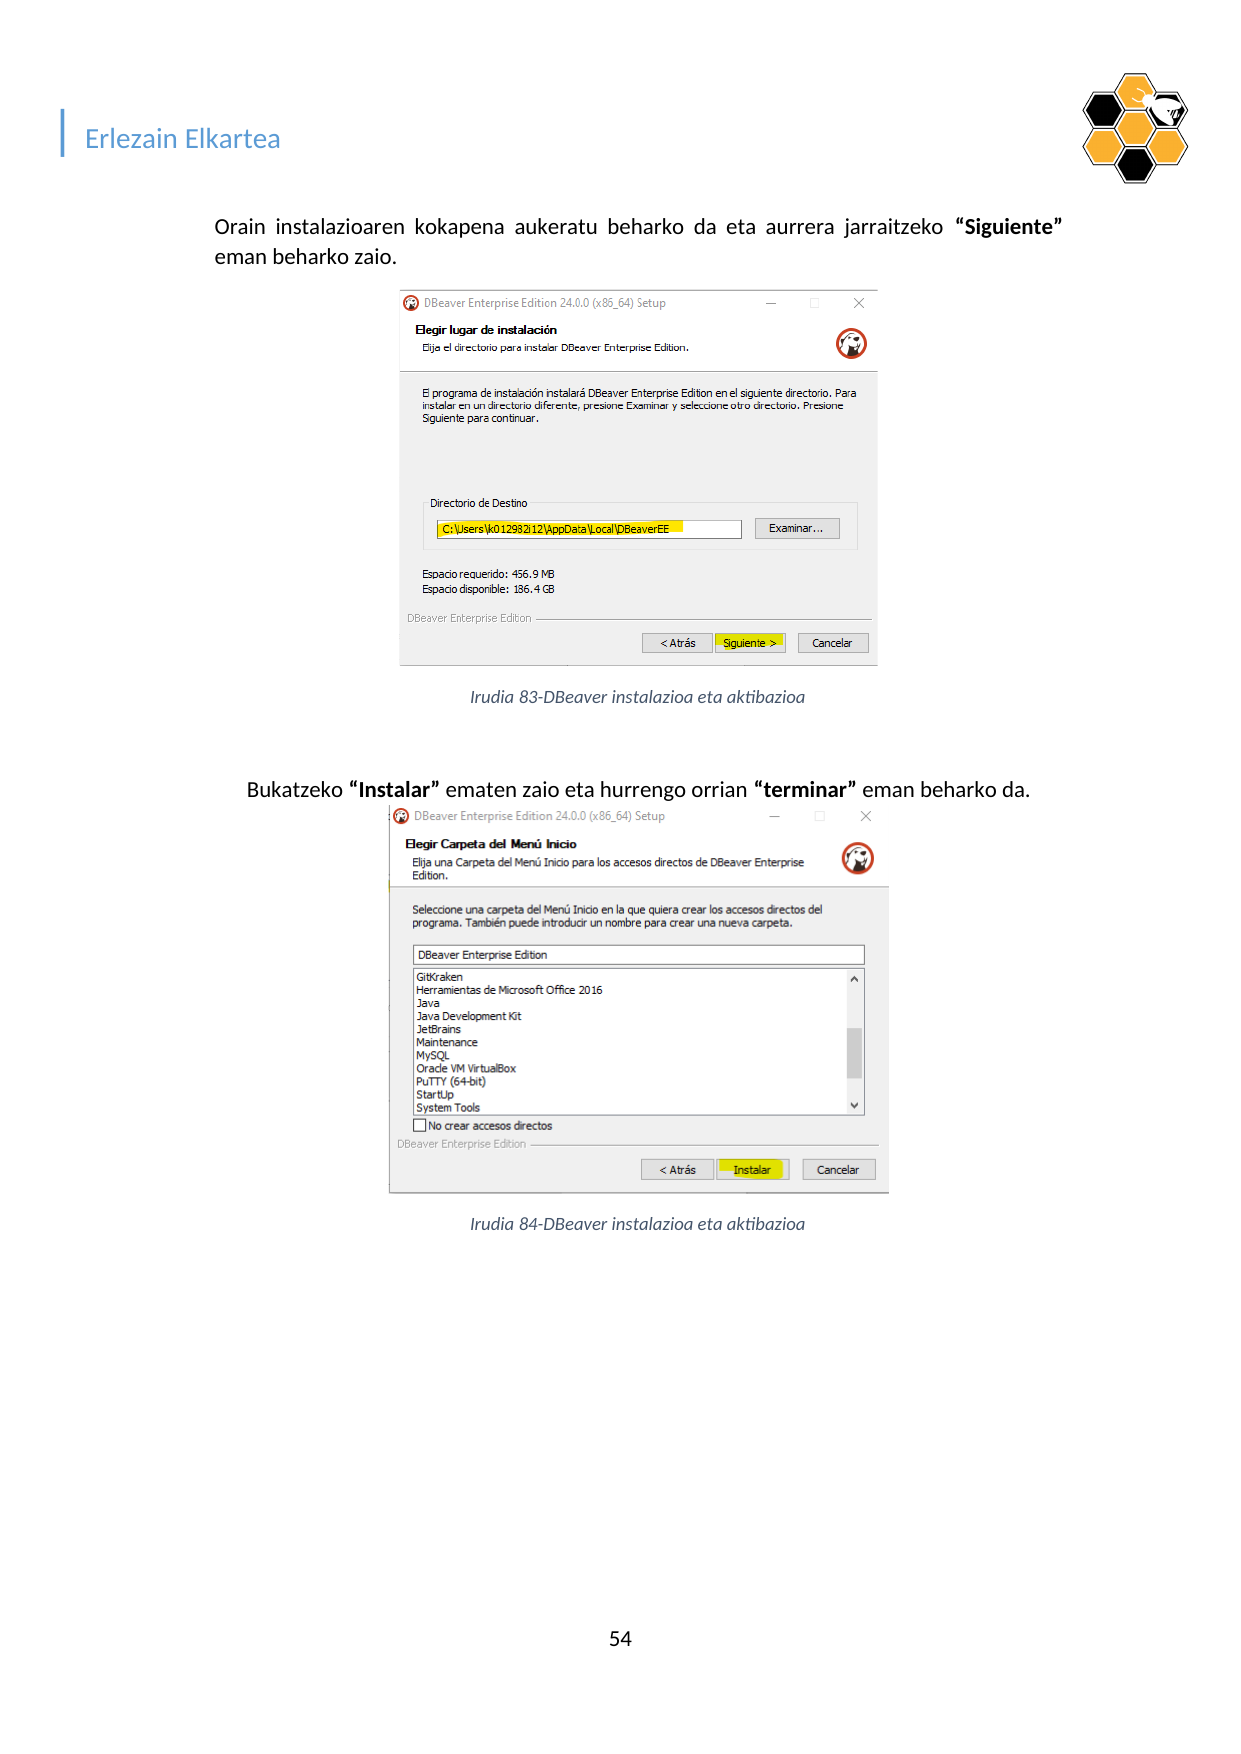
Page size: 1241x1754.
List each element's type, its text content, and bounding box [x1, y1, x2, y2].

text Irudia 83-DBeaver instalazioa eta aktibazioa [214, 685, 1063, 708]
picture [388, 805, 889, 1194]
text Irudia 84-DBeaver instalazioa eta aktibazioa [214, 1212, 1063, 1235]
text Orain instalazioaren kokapena aukeratu beharko da eta aurrera jarraitzeko “Siguiente” eman beharko zaio. [214, 212, 1063, 271]
picture [1071, 73, 1210, 185]
picture [399, 289, 878, 666]
